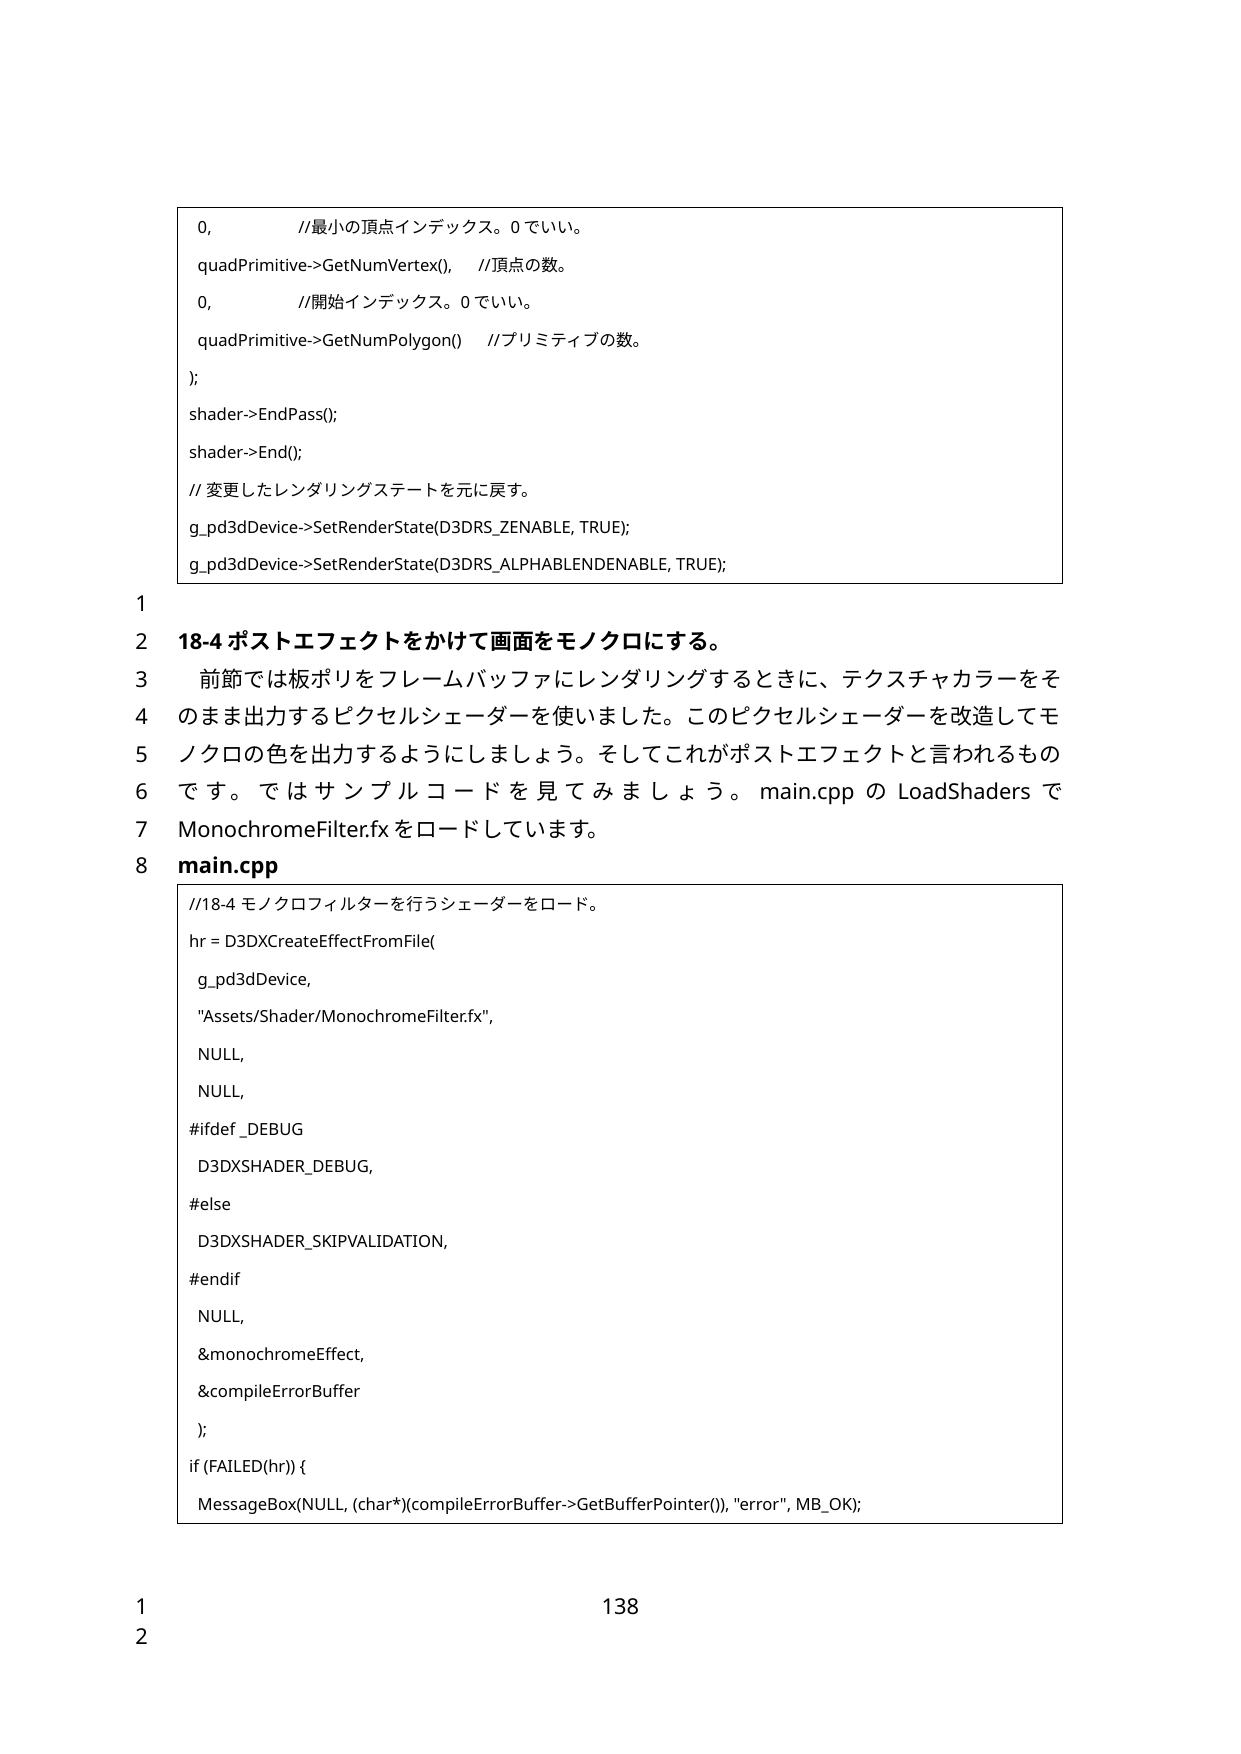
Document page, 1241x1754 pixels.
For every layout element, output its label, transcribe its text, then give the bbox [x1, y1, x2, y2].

text 18-4 ポストエフェクトをかけて画面をモノクロにする。 [177, 621, 1063, 659]
text 前節では板ポリをフレームバッファにレンダリングするときに、テクスチャカラーをそのまま出力するピクセルシェーダーを使いました。このピクセルシェーダーを改造してモノクロの色を出力するようにしましょう。そしてこれがポストエフェクトと言われるものです。ではサンプルコードを見てみましょう。main.cppのLoadShadersでMonochromeFilter.fxをロードしています。 [177, 659, 1063, 846]
text main.cpp [177, 846, 1063, 884]
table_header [178, 885, 1062, 1522]
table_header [178, 208, 1062, 583]
